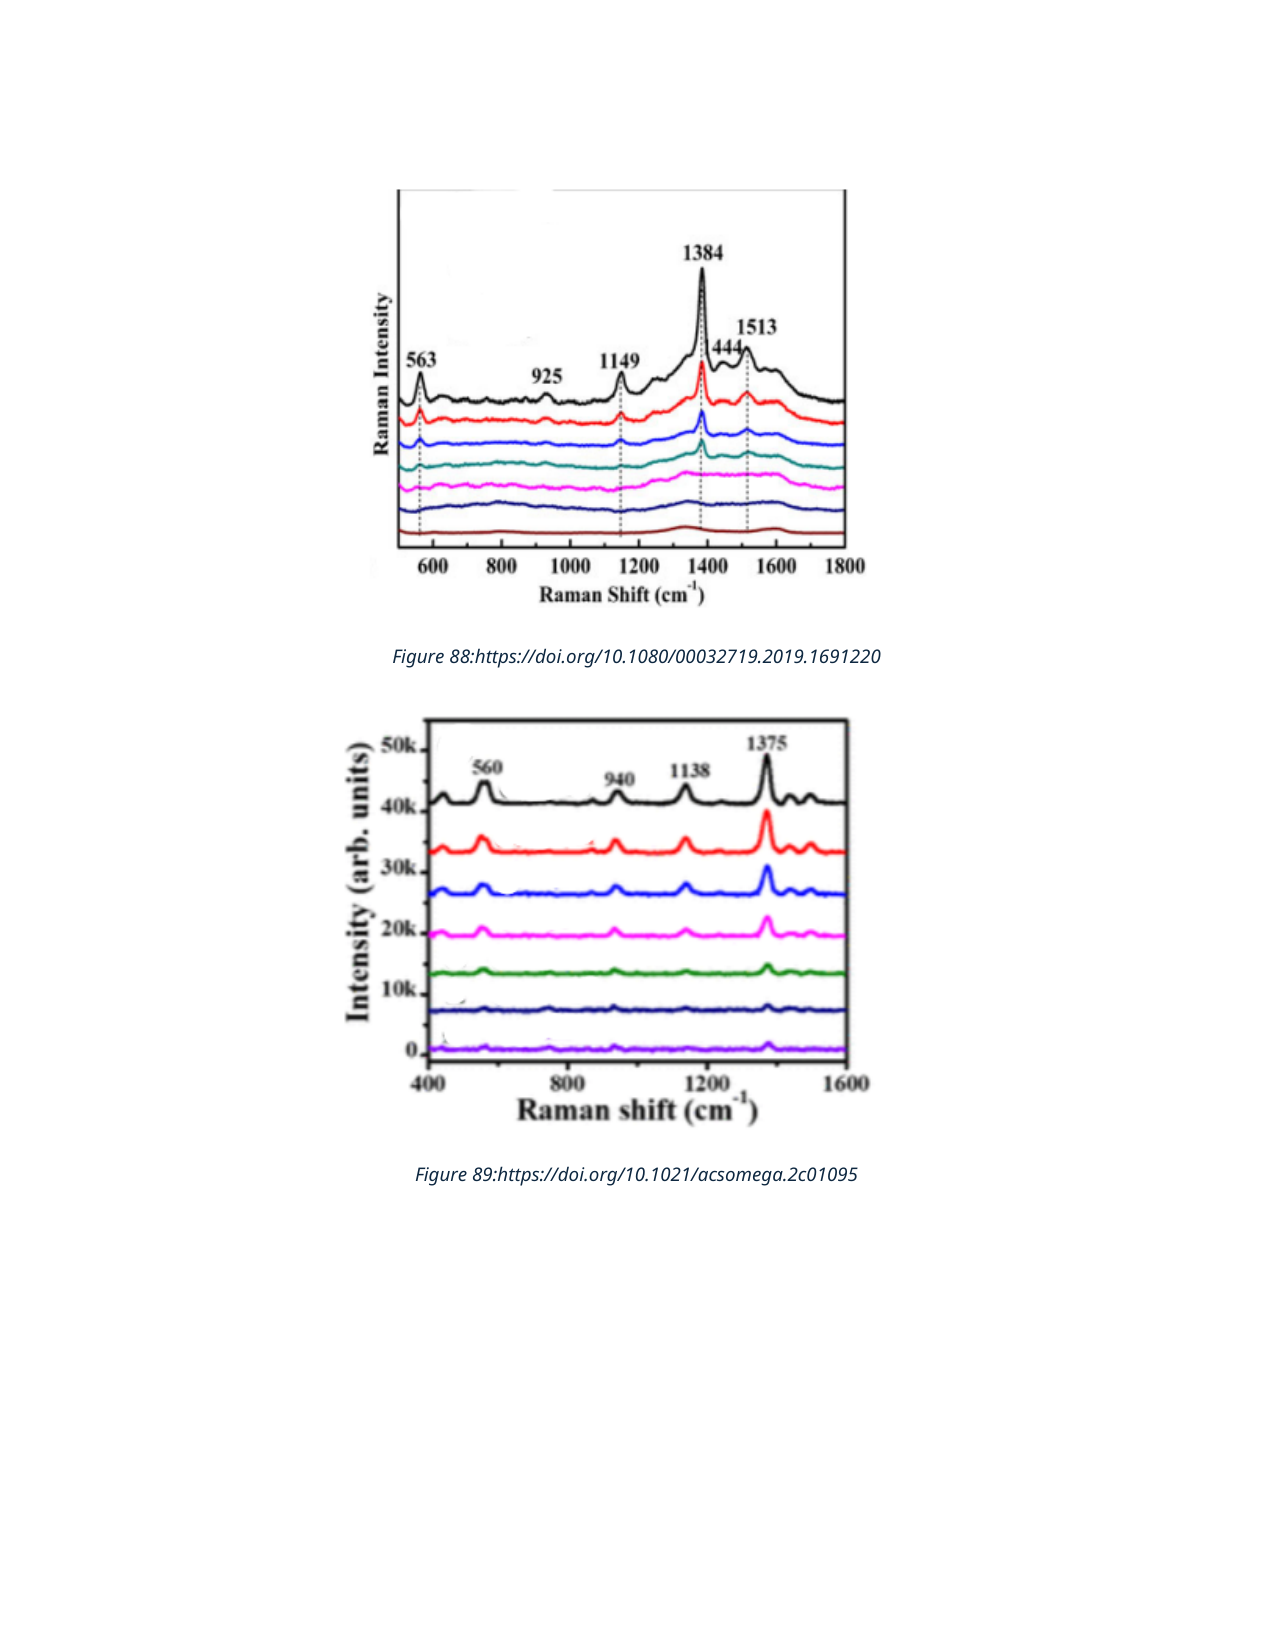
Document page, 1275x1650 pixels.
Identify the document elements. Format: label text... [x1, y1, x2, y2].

picture [350, 150, 926, 622]
text Figure 89:https://doi.org/10.1021/acsomega.2c01095 [150, 1162, 1125, 1187]
picture [343, 690, 932, 1140]
text Figure 88:https://doi.org/10.1080/00032719.2019.1691220 [150, 644, 1125, 669]
